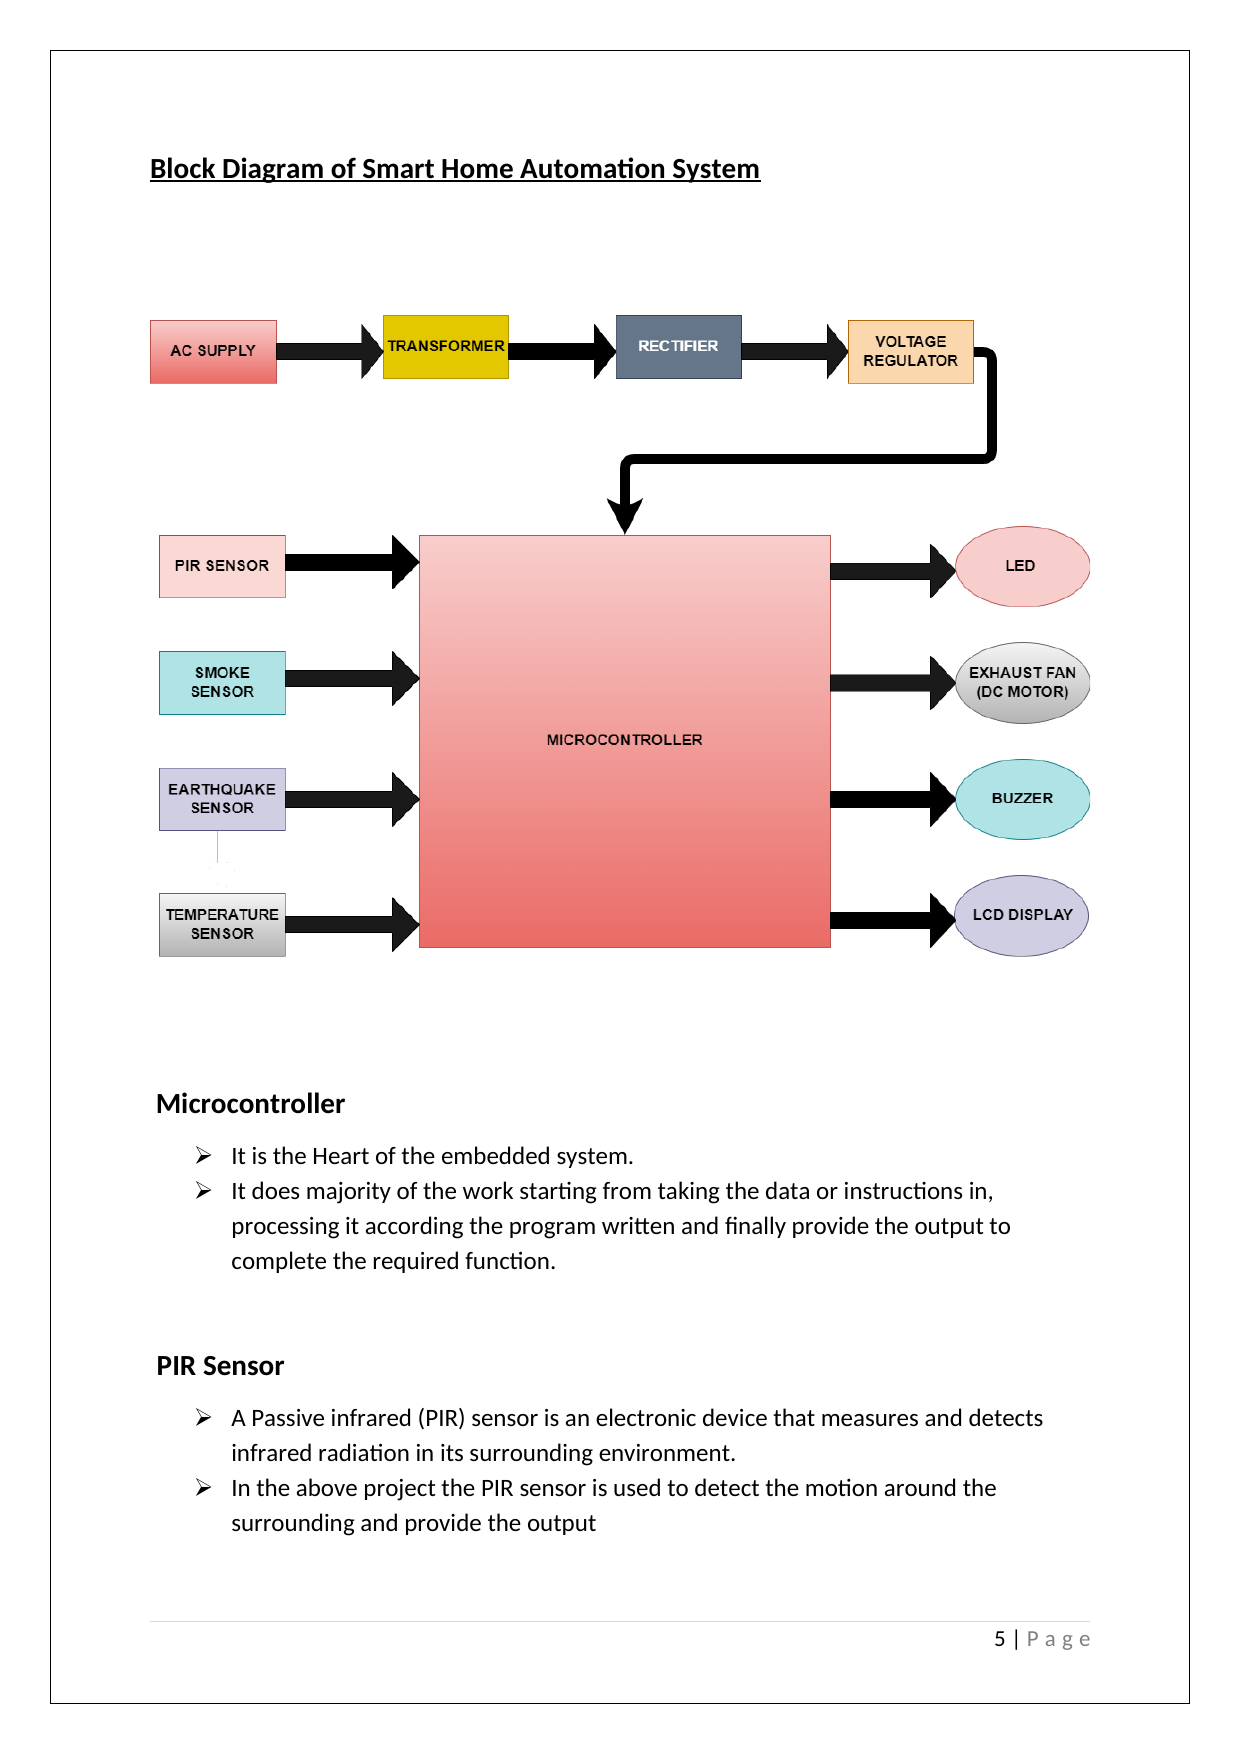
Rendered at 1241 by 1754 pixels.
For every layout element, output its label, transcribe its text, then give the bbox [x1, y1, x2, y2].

text Microcontroller [150, 1085, 1090, 1121]
list It is the Heart of the embedded system. [194, 1140, 1090, 1171]
text Block Diagram of Smart Home Automation System [150, 150, 1090, 186]
list It does majority of the work starting from taking the data or instructions in, processing it according the program written and finally provide the output to complete the required function. [194, 1175, 1090, 1276]
text PIR Sensor [150, 1347, 1090, 1382]
list A Passive infrared (PIR) sensor is an electronic device that measures and detects infrared radiation in its surrounding environment. [193, 1402, 1090, 1467]
picture [150, 315, 1091, 957]
list In the above project the PIR sensor is used to detect the motion around the surrounding and provide the output [193, 1472, 1090, 1537]
